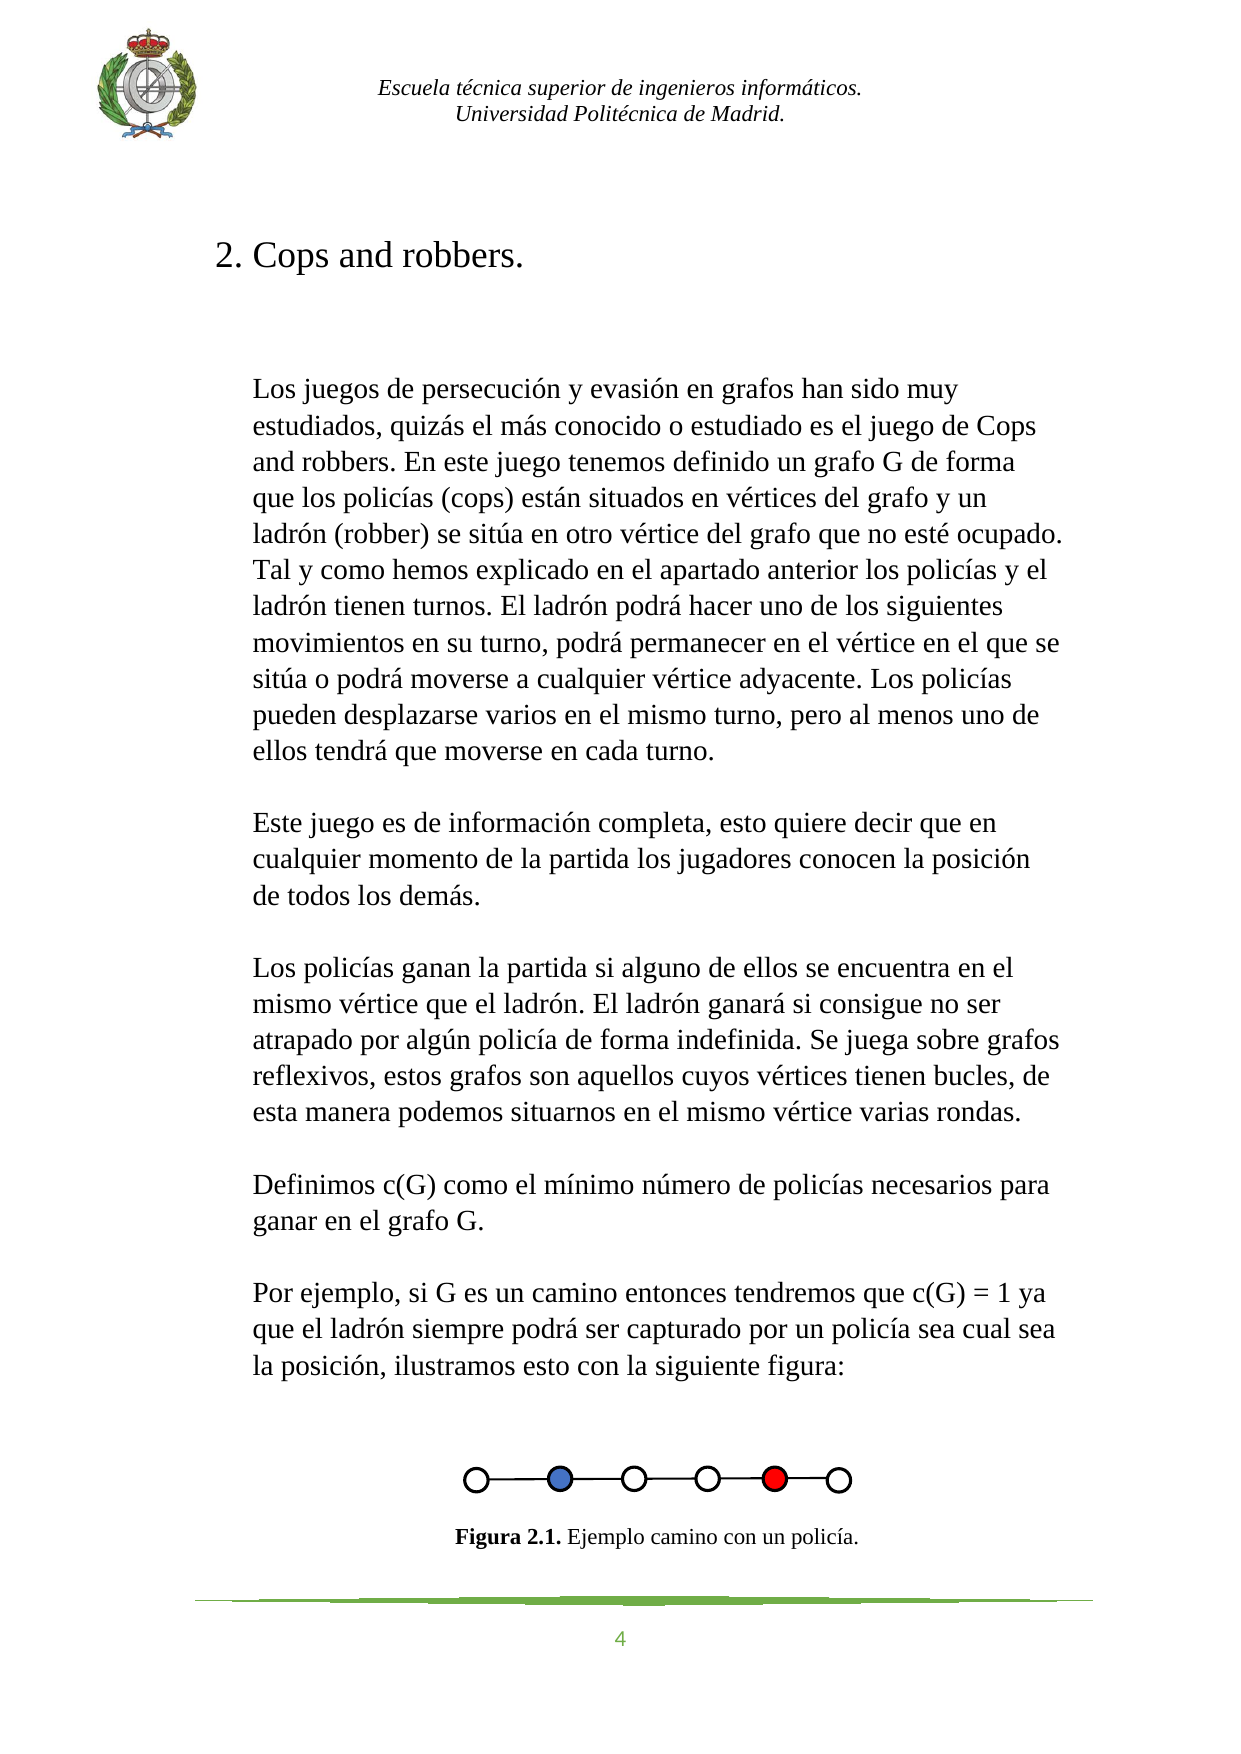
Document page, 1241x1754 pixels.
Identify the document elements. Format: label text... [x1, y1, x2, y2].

list Este juego es de información completa, esto quiere decir que en cualquier momento de la partida los jugadores conocen la posición de todos los demás. [252, 805, 1063, 911]
list Cops and robbers. [215, 232, 1063, 275]
list Los policías ganan la partida si alguno de ellos se encuentra en el mismo vértice que el ladrón. El ladrón ganará si consigue no ser atrapado por algún policía de forma indefinida. Se juega sobre grafos reflexivos, estos grafos son aquellos cuyos vértices tienen bucles, de esta manera podemos situarnos en el mismo vértice varias rondas. [252, 950, 1063, 1128]
list Figura 2.1. Ejemplo camino con un policía. [251, 1523, 1063, 1549]
picture [82, 21, 214, 147]
list Definimos c(G) como el mínimo número de policías necesarios para ganar en el grafo G. [252, 1167, 1063, 1237]
list Los juegos de persecución y evasión en grafos han sido muy estudiados, quizás el más conocido o estudiado es el juego de Cops and robbers. En este juego tenemos definido un grafo G de forma que los policías (cops) están situados en vértices del grafo y un ladrón (robber) se sitúa en otro vértice del grafo que no esté ocupado. Tal y como hemos explicado en el apartado anterior los policías y el ladrón tienen turnos. El ladrón podrá hacer uno de los siguientes movimientos en su turno, podrá permanecer en el vértice en el que se sitúa o podrá moverse a cualquier vértice adyacente. Los policías pueden desplazarse varios en el mismo turno, pero al menos uno de ellos tendrá que moverse en cada turno. [252, 372, 1063, 767]
list Por ejemplo, si G es un camino entonces tendremos que c(G) = 1 ya que el ladrón siempre podrá ser capturado por un policía sea cual sea la posición, ilustramos esto con la siguiente figura: [252, 1275, 1063, 1381]
